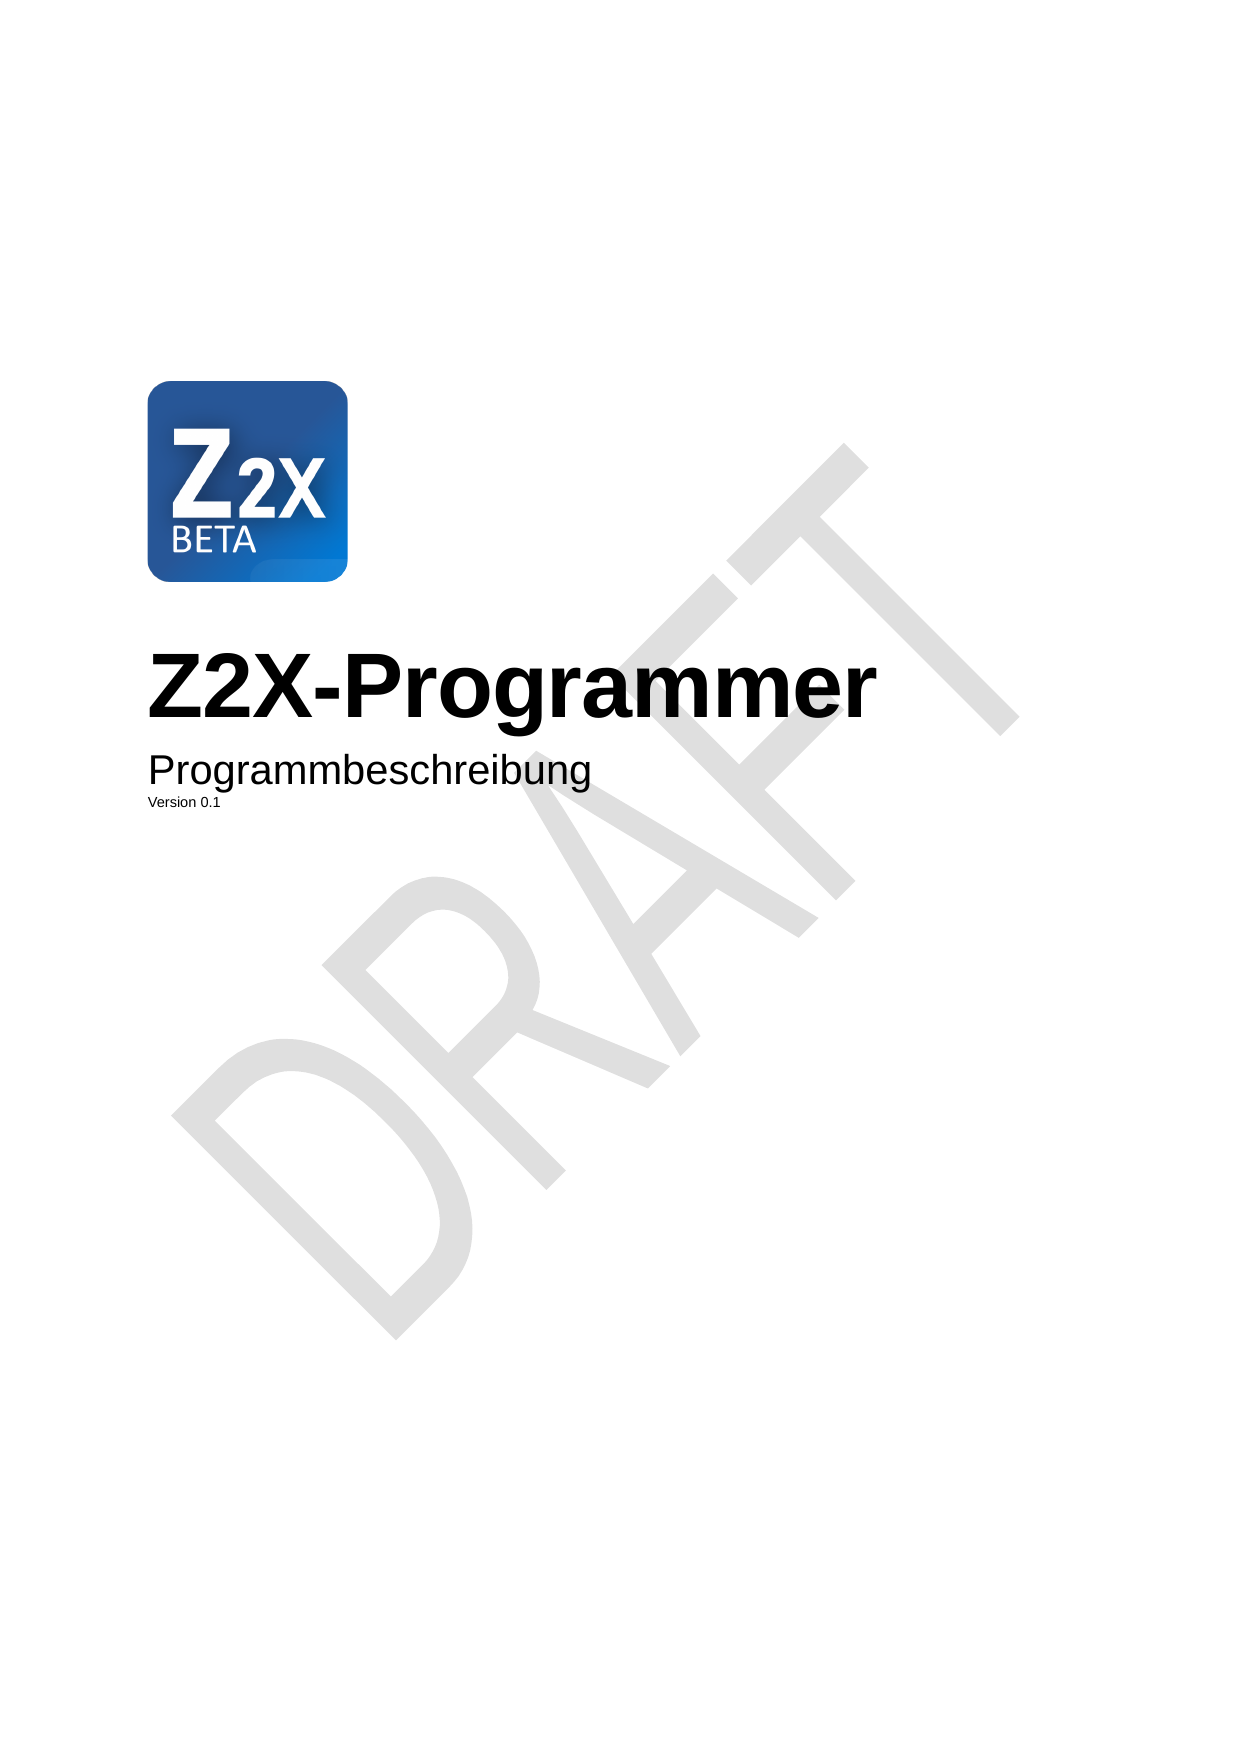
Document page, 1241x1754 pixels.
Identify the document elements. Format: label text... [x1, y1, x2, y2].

text Programmbeschreibung [148, 746, 1093, 793]
title Z2X-Programmer [148, 632, 1093, 737]
picture [147, 381, 348, 582]
text Version 0.1 [148, 793, 1093, 810]
